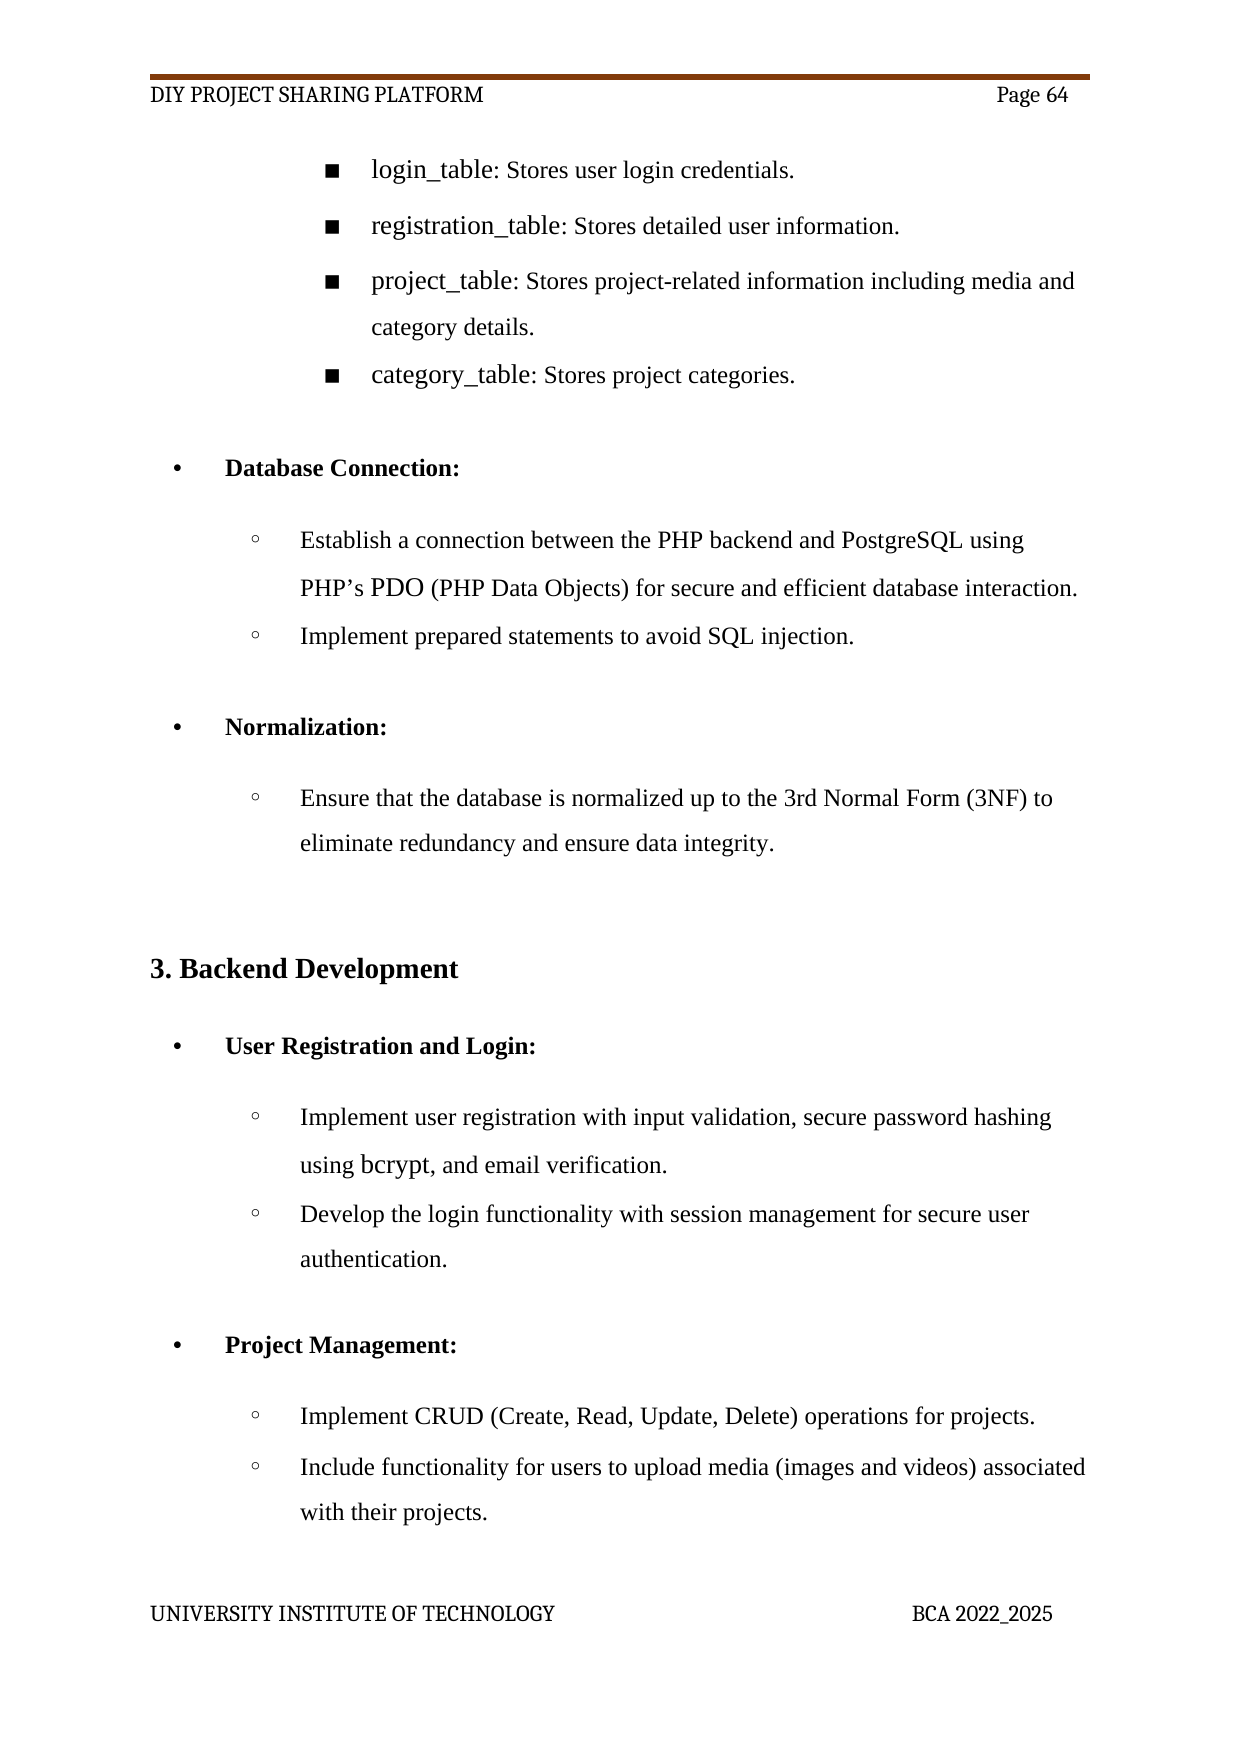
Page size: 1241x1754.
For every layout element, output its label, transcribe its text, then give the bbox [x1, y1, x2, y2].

list Include functionality for users to upload media (images and videos) associated with their projects. [248, 1449, 1090, 1526]
text 3. Backend Development [150, 951, 1090, 985]
list category_table: Stores project categories. [323, 355, 1090, 392]
list login_table: Stores user login credentials. [323, 150, 1090, 187]
list Implement CRUD (Create, Read, Update, Delete) operations for projects. [248, 1398, 1090, 1432]
list Implement prepared statements to avoid SQL injection. [248, 618, 1090, 652]
list Establish a connection between the PHP backend and PostgreSQL using PHP’s PDO (PHP Data Objects) for secure and efficient database interaction. [248, 522, 1090, 602]
list Ensure that the database is normalized up to the 3rd Normal Form (3NF) to eliminate redundancy and ensure data integrity. [248, 780, 1090, 857]
list project_table: Stores project-related information including media and category details. [323, 261, 1090, 341]
list Implement user registration with input validation, secure password hashing using bcrypt, and email verification. [248, 1099, 1090, 1180]
list Project Management: [173, 1330, 1090, 1359]
list Database Connection: [173, 453, 1090, 482]
list User Registration and Login: [173, 1031, 1090, 1059]
list registration_table: Stores detailed user information. [323, 205, 1090, 242]
list Normalization: [173, 712, 1090, 741]
list Develop the login functionality with session management for secure user authentication. [248, 1195, 1090, 1272]
